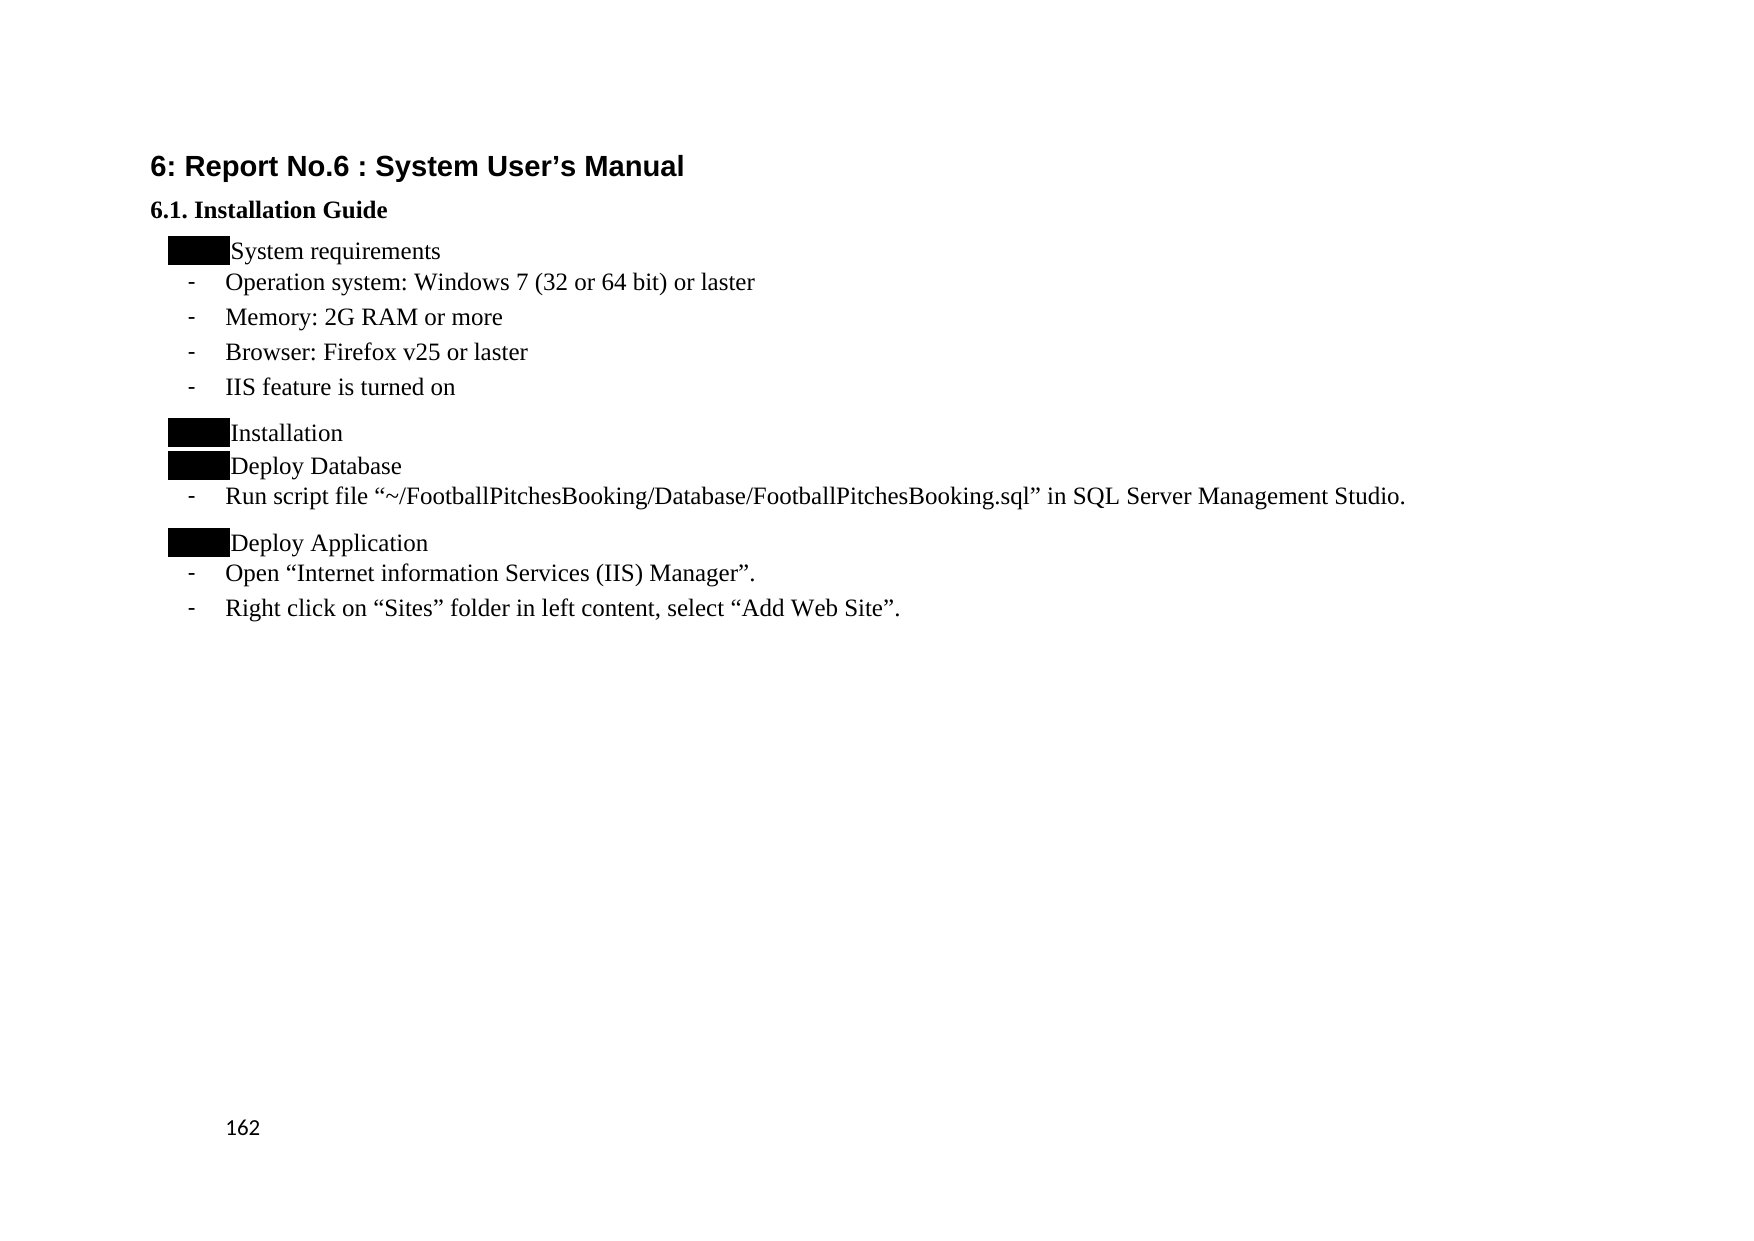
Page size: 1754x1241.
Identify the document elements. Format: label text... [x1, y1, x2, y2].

subtitle Deploy Database [230, 451, 1604, 480]
subtitle Report No.6 : System User’s Manual [150, 149, 1604, 183]
list Open “Internet information Services (IIS) Manager”. [188, 557, 1604, 588]
list Operation system: Windows 7 (32 or 64 bit) or laster [188, 266, 1604, 296]
list Run script file “~/FootballPitchesBooking/Database/FootballPitchesBooking.sql” in SQL Server Management Studio. [188, 480, 1604, 511]
list Right click on “Sites” folder in left content, select “Add Web Site”. [188, 592, 1604, 623]
list Memory: 2G RAM or more [188, 301, 1604, 331]
list IIS feature is turned on [188, 371, 1604, 401]
subtitle Installation Guide [150, 195, 1604, 224]
subtitle Deploy Application [230, 528, 1604, 557]
subtitle System requirements [230, 236, 1604, 265]
list Browser: Firefox v25 or laster [188, 336, 1604, 366]
subtitle Installation [230, 418, 1604, 447]
